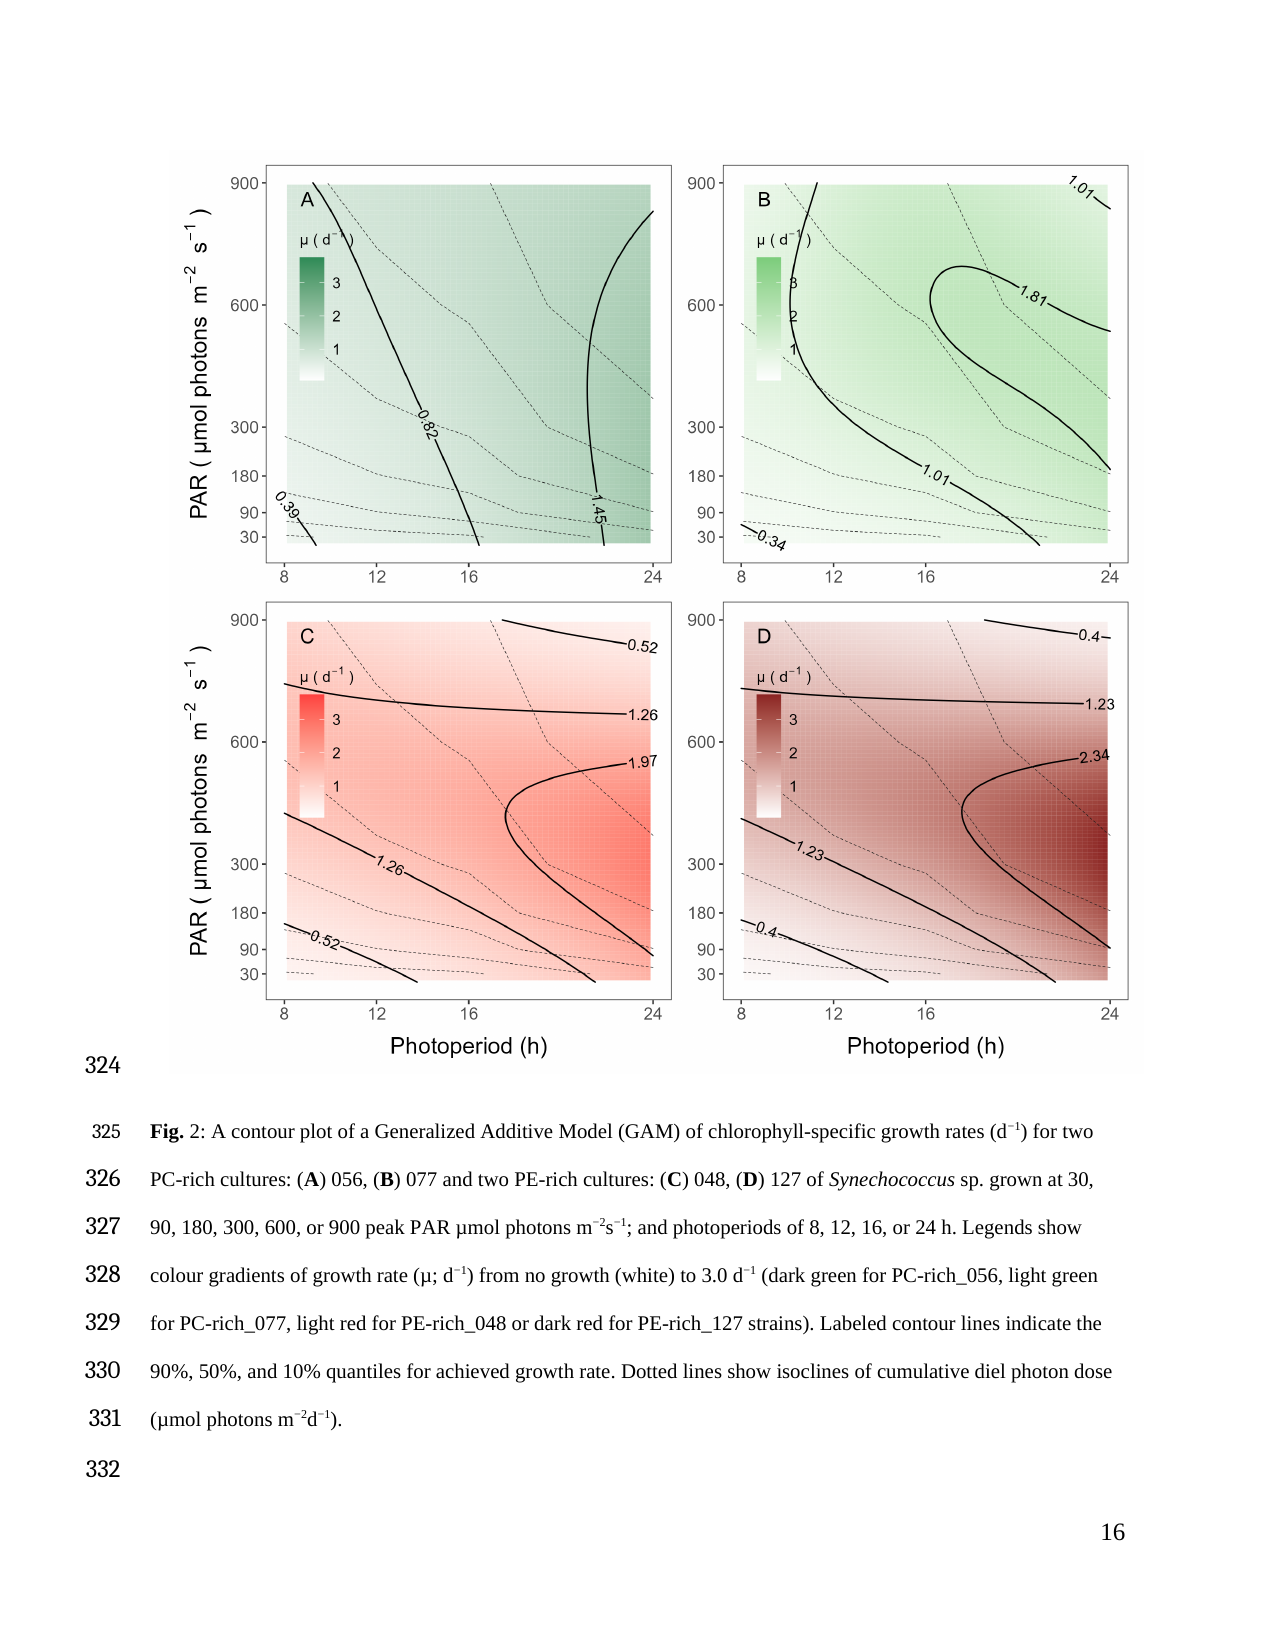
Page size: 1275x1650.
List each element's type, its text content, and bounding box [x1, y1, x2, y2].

picture [168, 150, 1144, 1074]
text Fig. 2: A contour plot of a Generalized Additive Model (GAM) of chlorophyll-specific growth rates (d−1) for two PC-rich cultures: (A) 056, (B) 077 and two PE-rich cultures: (C) 048, (D) 127 of Synechococcus sp. grown at 30, 90, 180, 300, 600, or 900 peak PAR µmol photons m−2s−1; and photoperiods of 8, 12, 16, or 24 h. Legends show colour gradients of growth rate (µ; d−1) from no growth (white) to 3.0 d−1 (dark green for PC-rich_056, light green for PC-rich_077, light red for PE-rich_048 or dark red for PE-rich_127 strains). Labeled contour lines indicate the 90%, 50%, and 10% quantiles for achieved growth rate. Dotted lines show isoclines of cumulative diel photon dose (µmol photons m−2d−1). [150, 1118, 1125, 1431]
